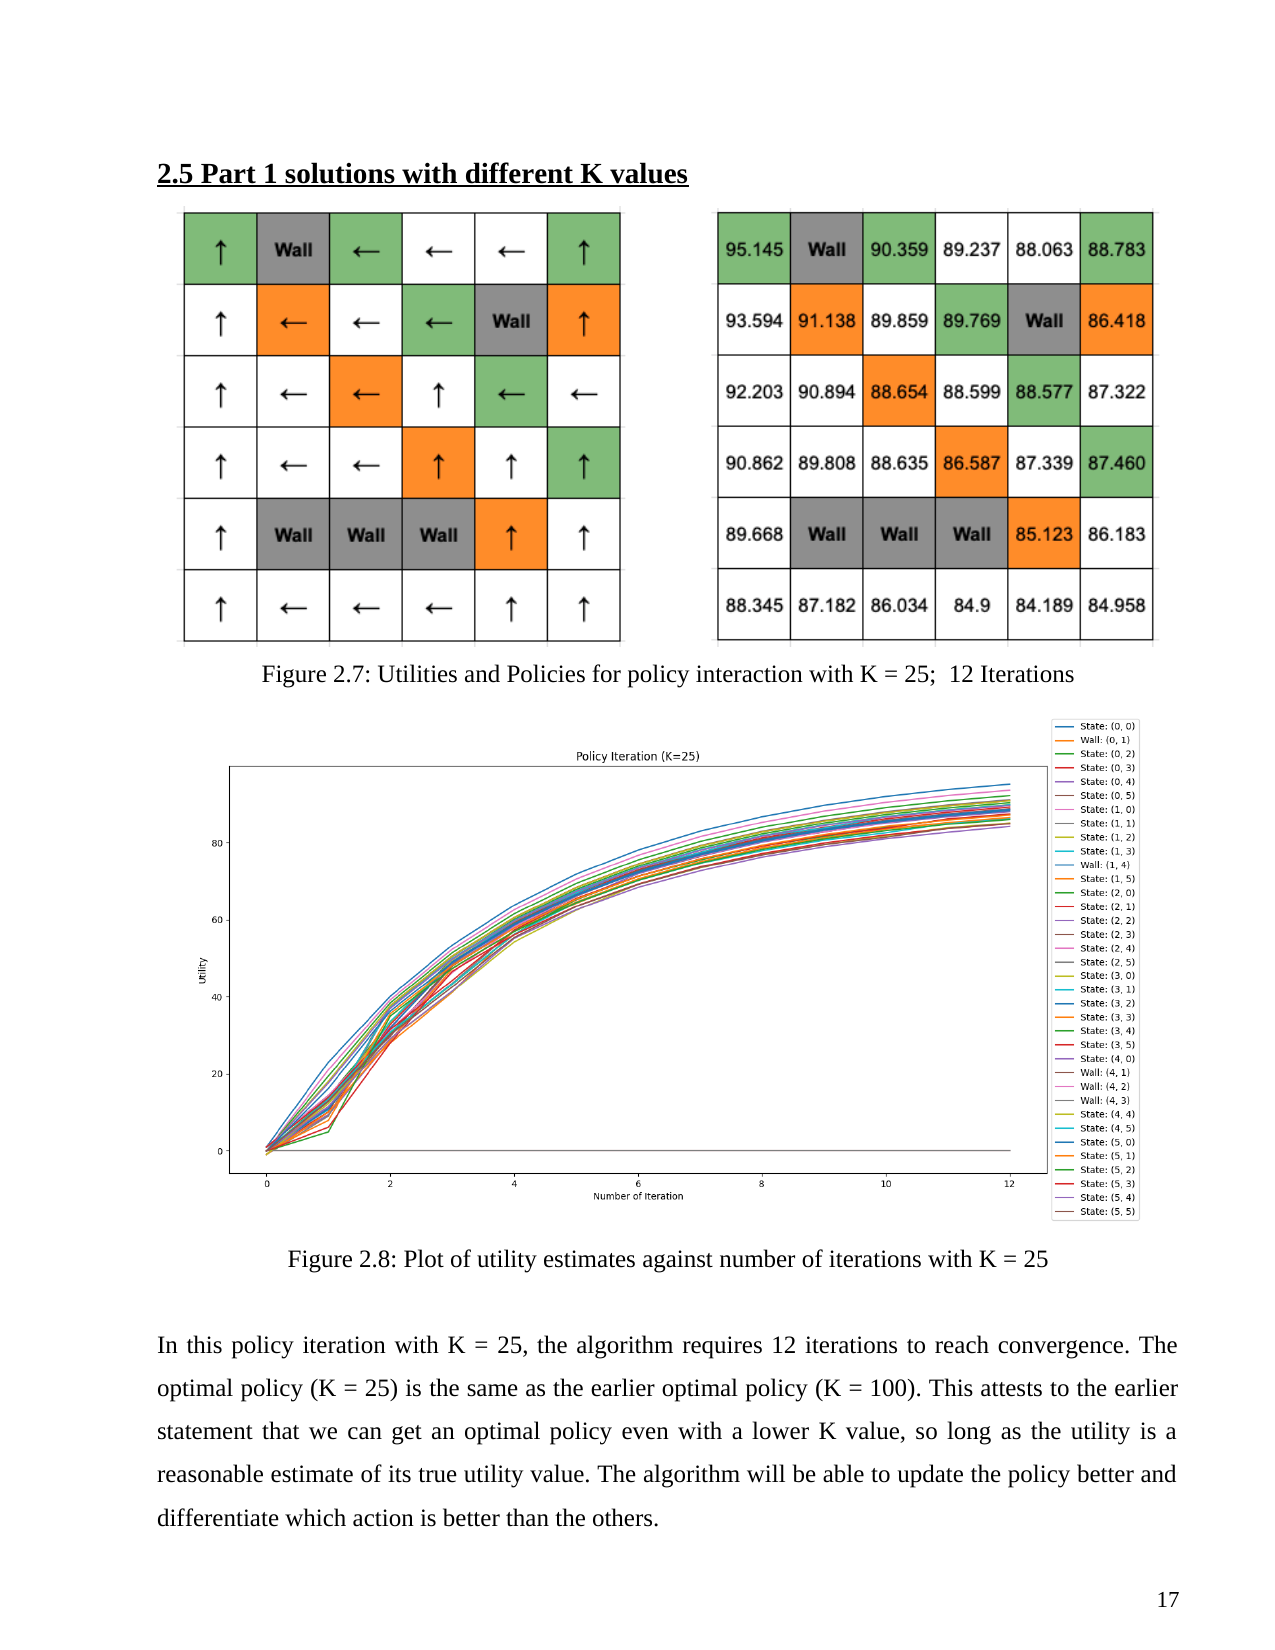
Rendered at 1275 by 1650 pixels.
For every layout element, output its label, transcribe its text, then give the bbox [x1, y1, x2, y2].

text Figure 2.7: Utilities and Policies for policy interaction with K = 25; 12 Iterations [157, 659, 1179, 688]
picture [184, 702, 1152, 1231]
text In this policy iteration with K = 25, the algorithm requires 12 iterations to reach convergence. The optimal policy (K = 25) is the same as the earlier optimal policy (K = 100). This attests to the earlier statement that we can get an optimal policy even with a lower K value, so long as the utility is a reasonable estimate of its true utility value. The algorithm will be able to update the policy better and differentiate which action is better than the others. [157, 1330, 1179, 1531]
picture [176, 206, 626, 647]
subtitle 2.5 Part 1 solutions with different K values [157, 156, 1179, 190]
text Figure 2.8: Plot of utility estimates against number of iterations with K = 25 [157, 1244, 1179, 1273]
picture [711, 208, 1160, 647]
